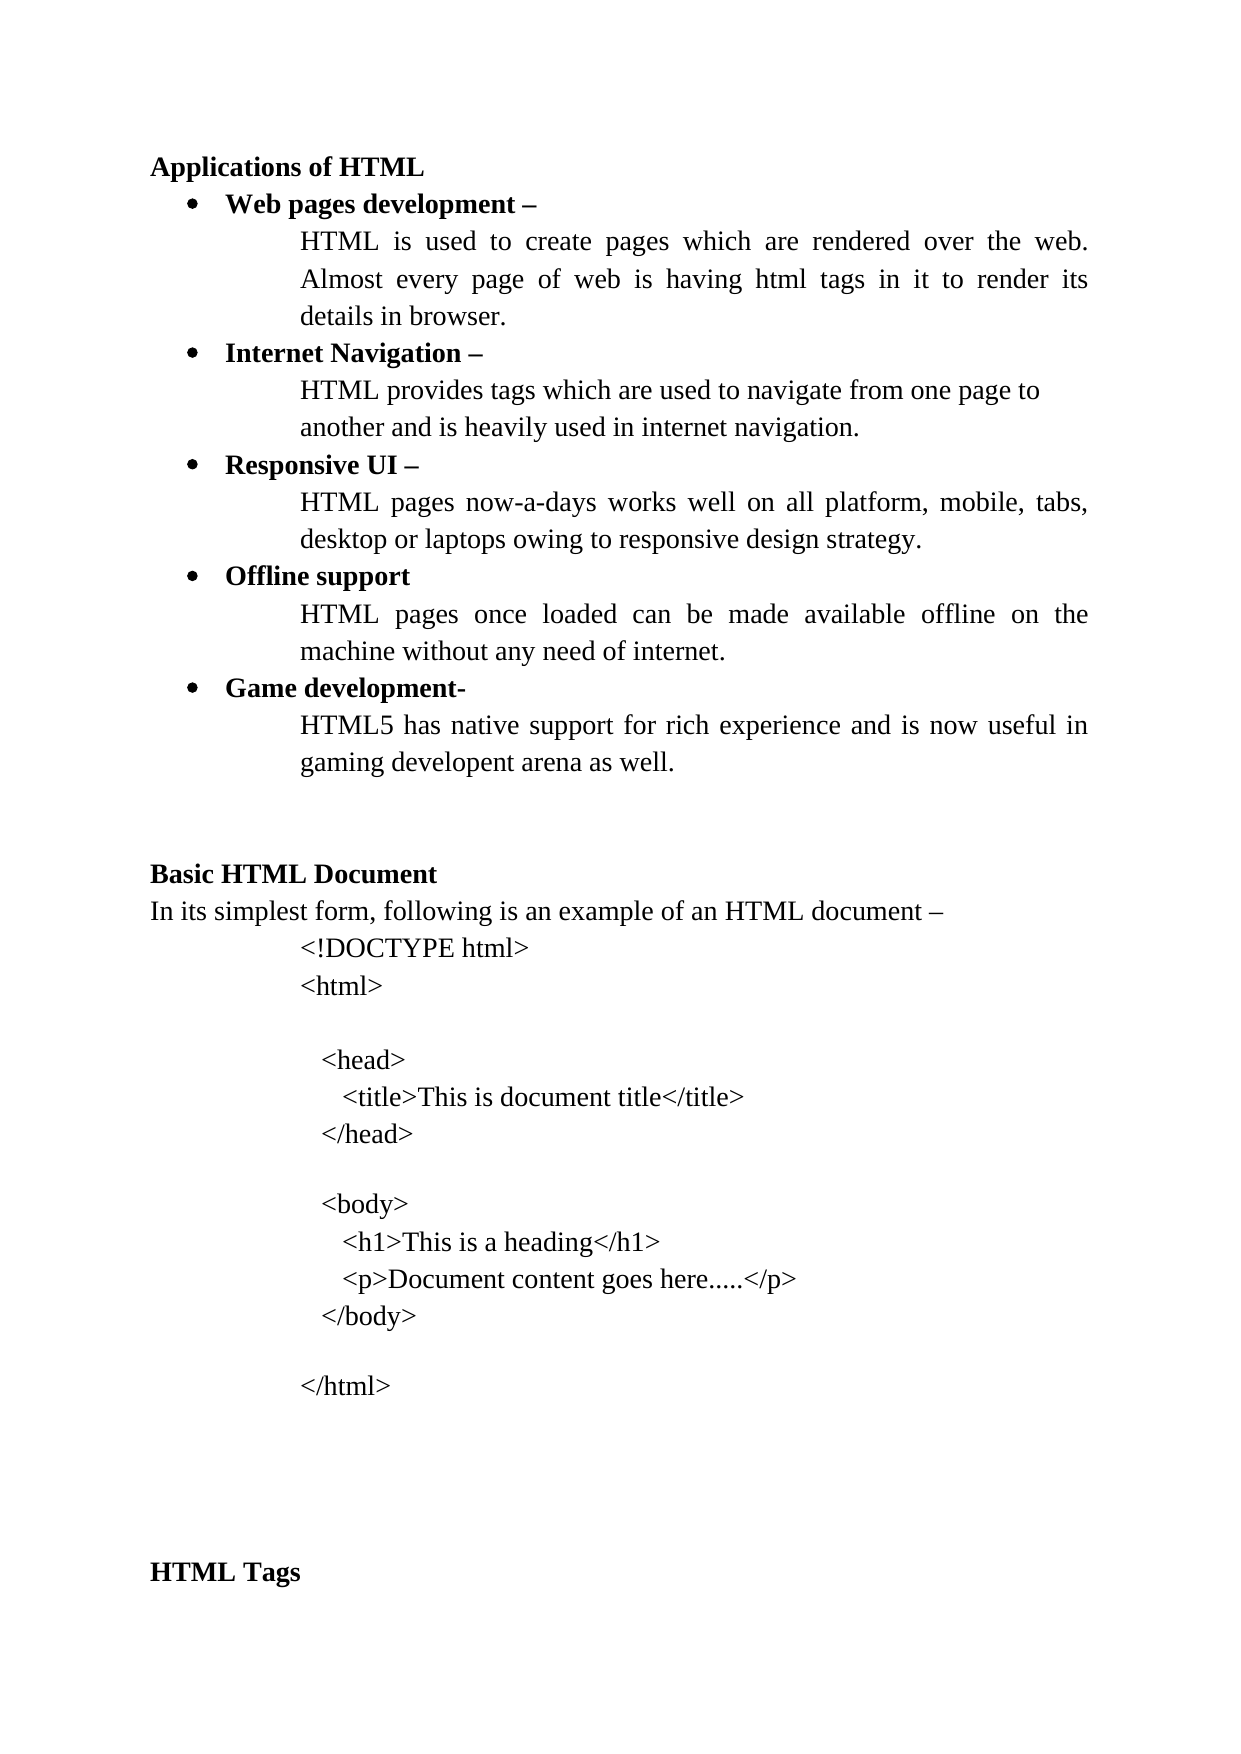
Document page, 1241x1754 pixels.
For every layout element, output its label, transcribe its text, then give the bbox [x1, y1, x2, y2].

text </head> [300, 1117, 1085, 1150]
list Responsive UI – [187, 448, 1090, 480]
text HTML pages now-a-days works well on all platform, mobile, tabs, desktop or laptops owing to responsive design strategy. [300, 485, 1090, 554]
text <head> [300, 1043, 1085, 1075]
text </body> [300, 1299, 1085, 1331]
text In its simplest form, following is an example of an HTML document – [150, 894, 1085, 927]
list Internet Navigation – [187, 336, 1090, 368]
text HTML Tags [150, 1555, 1090, 1587]
text HTML is used to create pages which are rendered over the web. Almost every page of web is having html tags in it to render its details in browser. [300, 224, 1090, 331]
list Game development- [187, 671, 1090, 703]
text Basic HTML Document [150, 857, 1090, 889]
text Applications of HTML [150, 150, 1090, 182]
text HTML provides tags which are used to navigate from one page to another and is heavily used in internet navigation. [300, 373, 1090, 443]
text <p>Document content goes here.....</p> [300, 1262, 1085, 1294]
text <body> [300, 1187, 1085, 1220]
text <h1>This is a heading</h1> [300, 1224, 1085, 1257]
text </html> [300, 1369, 1085, 1401]
list Web pages development – [187, 187, 1090, 220]
text <!DOCTYPE html> [300, 931, 1085, 964]
text <html> [300, 969, 1085, 1001]
text HTML5 has native support for rich experience and is now useful in gaming developent arena as well. [300, 708, 1090, 778]
list Offline support [187, 559, 1090, 592]
text HTML pages once loaded can be made available offline on the machine without any need of internet. [300, 597, 1090, 666]
text <title>This is document title</title> [300, 1080, 1085, 1113]
